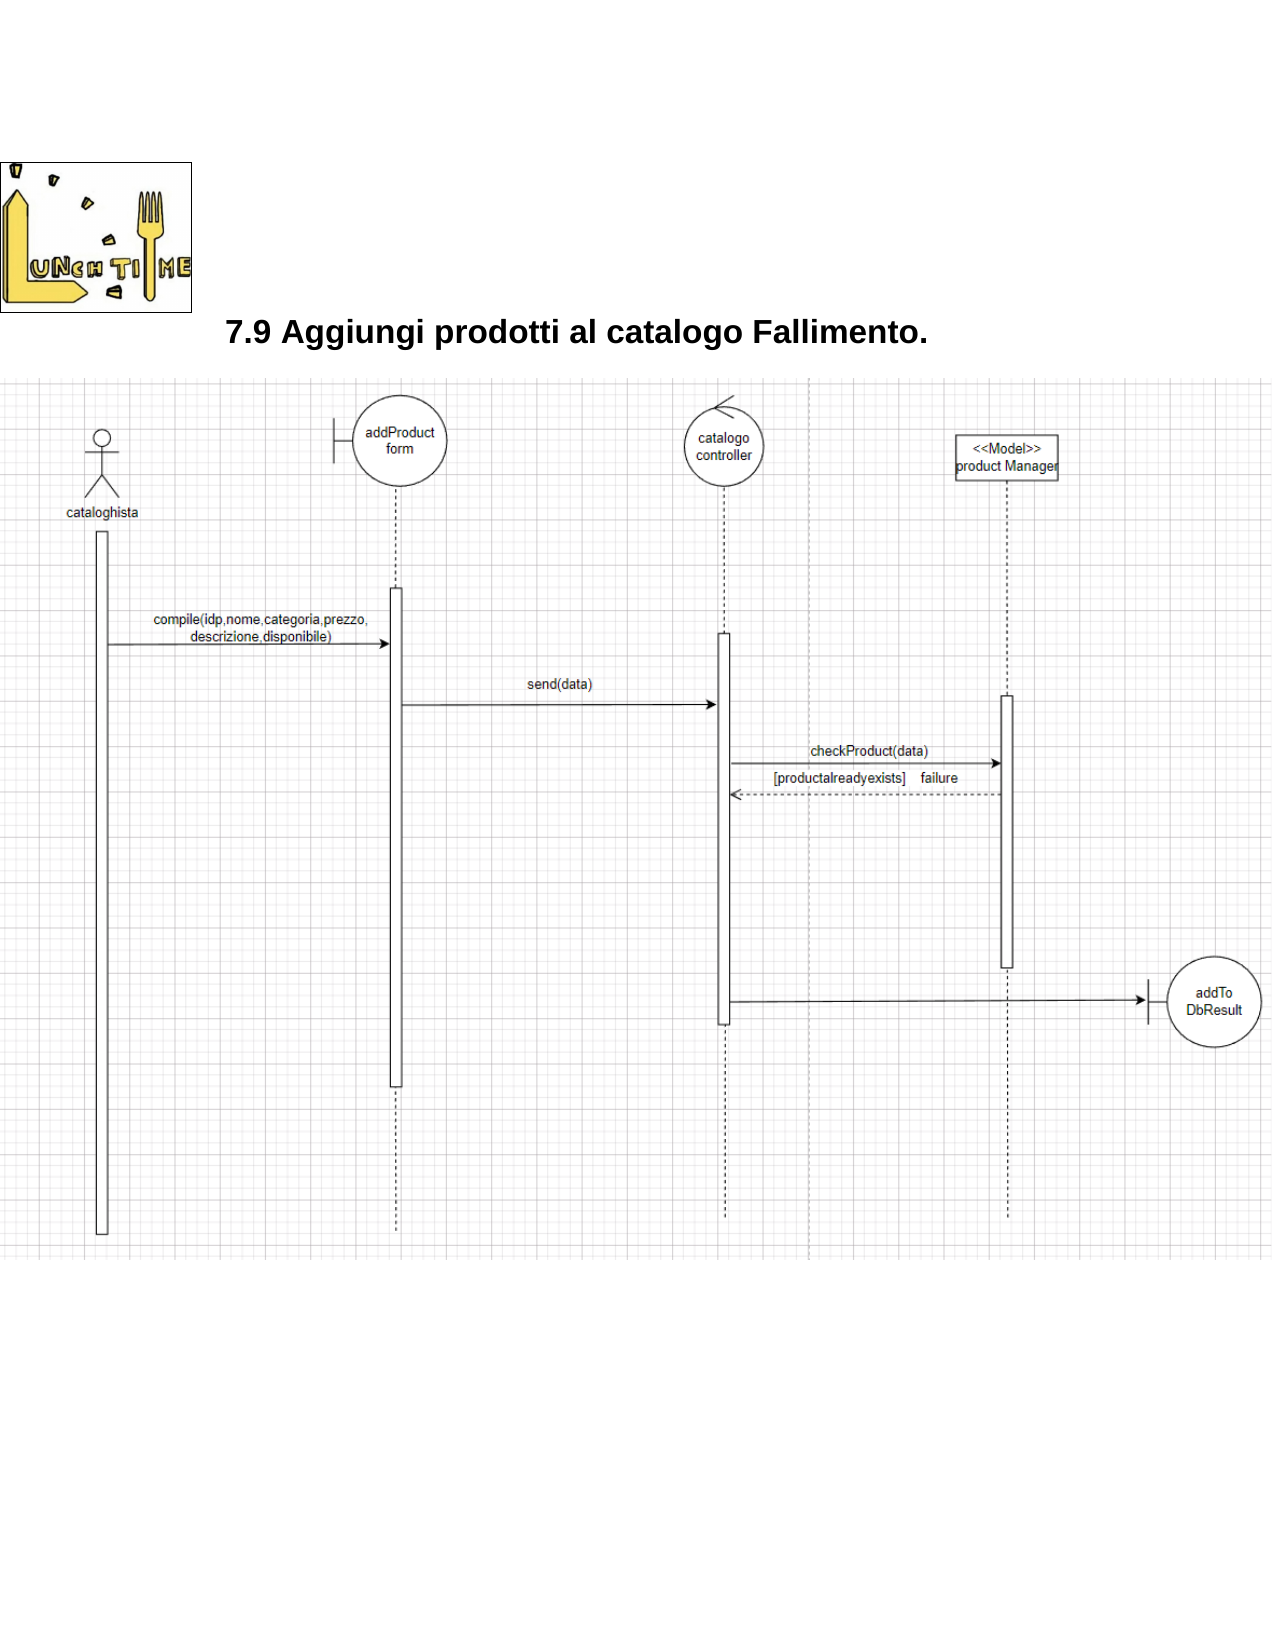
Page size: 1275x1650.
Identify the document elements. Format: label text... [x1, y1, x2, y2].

picture [0, 378, 1272, 1260]
picture [1, 163, 191, 312]
text 7.9 Aggiungi prodotti al catalogo Fallimento. [150, 312, 1125, 351]
